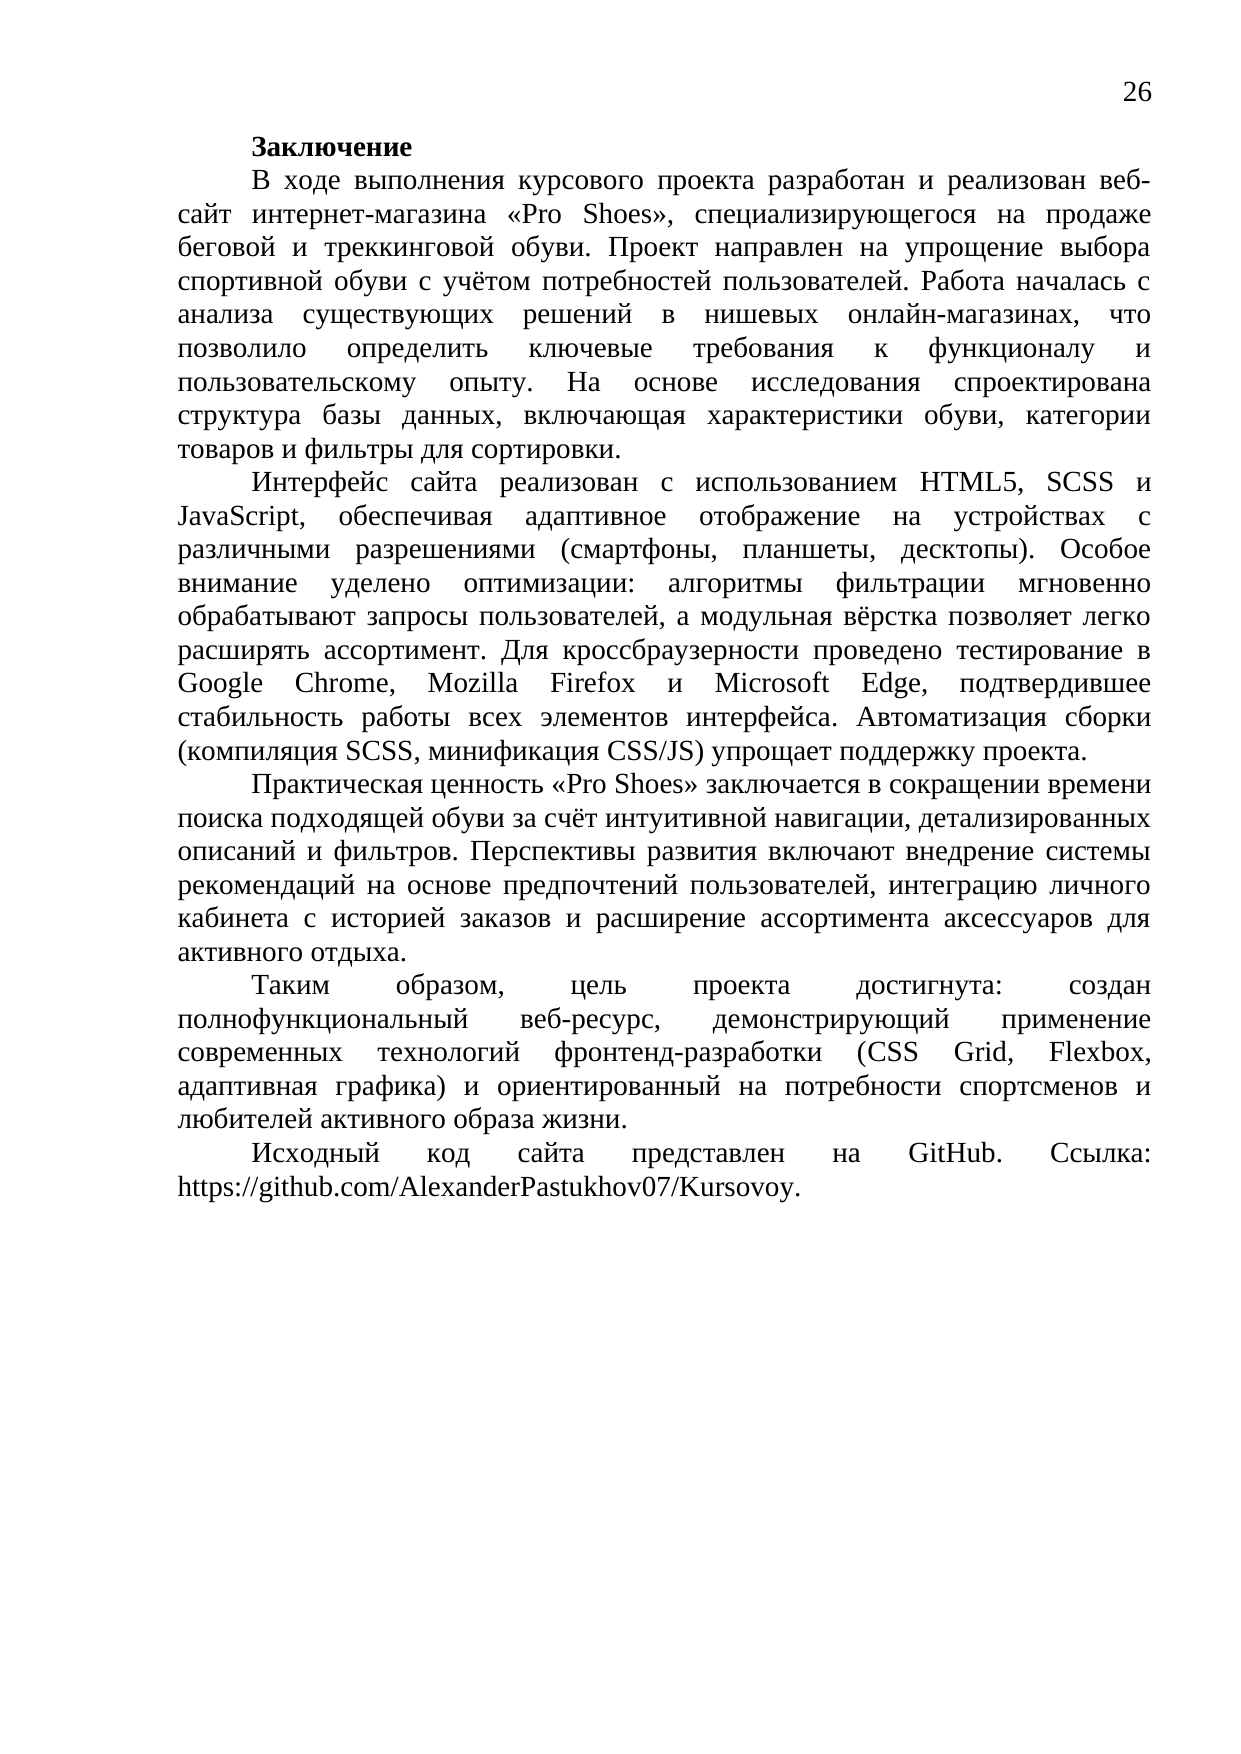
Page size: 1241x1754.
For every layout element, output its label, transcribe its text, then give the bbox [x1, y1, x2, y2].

text Практическая ценность «Pro Shoes» заключается в сокращении времени поиска подходящей обуви за счёт интуитивной навигации, детализированных описаний и фильтров. Перспективы развития включают внедрение системы рекомендаций на основе предпочтений пользователей, интеграцию личного кабинета с историей заказов и расширение ассортимента аксессуаров для активного отдыха. [177, 766, 1152, 967]
text В ходе выполнения курсового проекта разработан и реализован веб-сайт интернет-магазина «Pro Shoes», специализирующегося на продаже беговой и треккинговой обуви. Проект направлен на упрощение выбора спортивной обуви с учётом потребностей пользователей. Работа началась с анализа существующих решений в нишевых онлайн-магазинах, что позволило определить ключевые требования к функционалу и пользовательскому опыту. На основе исследования спроектирована структура базы данных, включающая характеристики обуви, категории товаров и фильтры для сортировки. [177, 162, 1152, 464]
text Таким образом, цель проекта достигнута: создан полнофункциональный веб-ресурс, демонстрирующий применение современных технологий фронтенд-разработки (CSS Grid, Flexbox, адаптивная графика) и ориентированный на потребности спортсменов и любителей активного образа жизни. [177, 967, 1152, 1135]
subtitle Заключение [177, 129, 1152, 162]
text Исходный код сайта представлен на GitHub. Ссылка: https://github.com/AlexanderPastukhov07/Kursovoy. [177, 1135, 1152, 1202]
text Интерфейс сайта реализован с использованием HTML5, SCSS и JavaScript, обеспечивая адаптивное отображение на устройствах с различными разрешениями (смартфоны, планшеты, десктопы). Особое внимание уделено оптимизации: алгоритмы фильтрации мгновенно обрабатывают запросы пользователей, а модульная вёрстка позволяет легко расширять ассортимент. Для кроссбраузерности проведено тестирование в Google Chrome, Mozilla Firefox и Microsoft Edge, подтвердившее стабильность работы всех элементов интерфейса. Автоматизация сборки (компиляция SCSS, минификация CSS/JS) упрощает поддержку проекта. [177, 464, 1152, 766]
